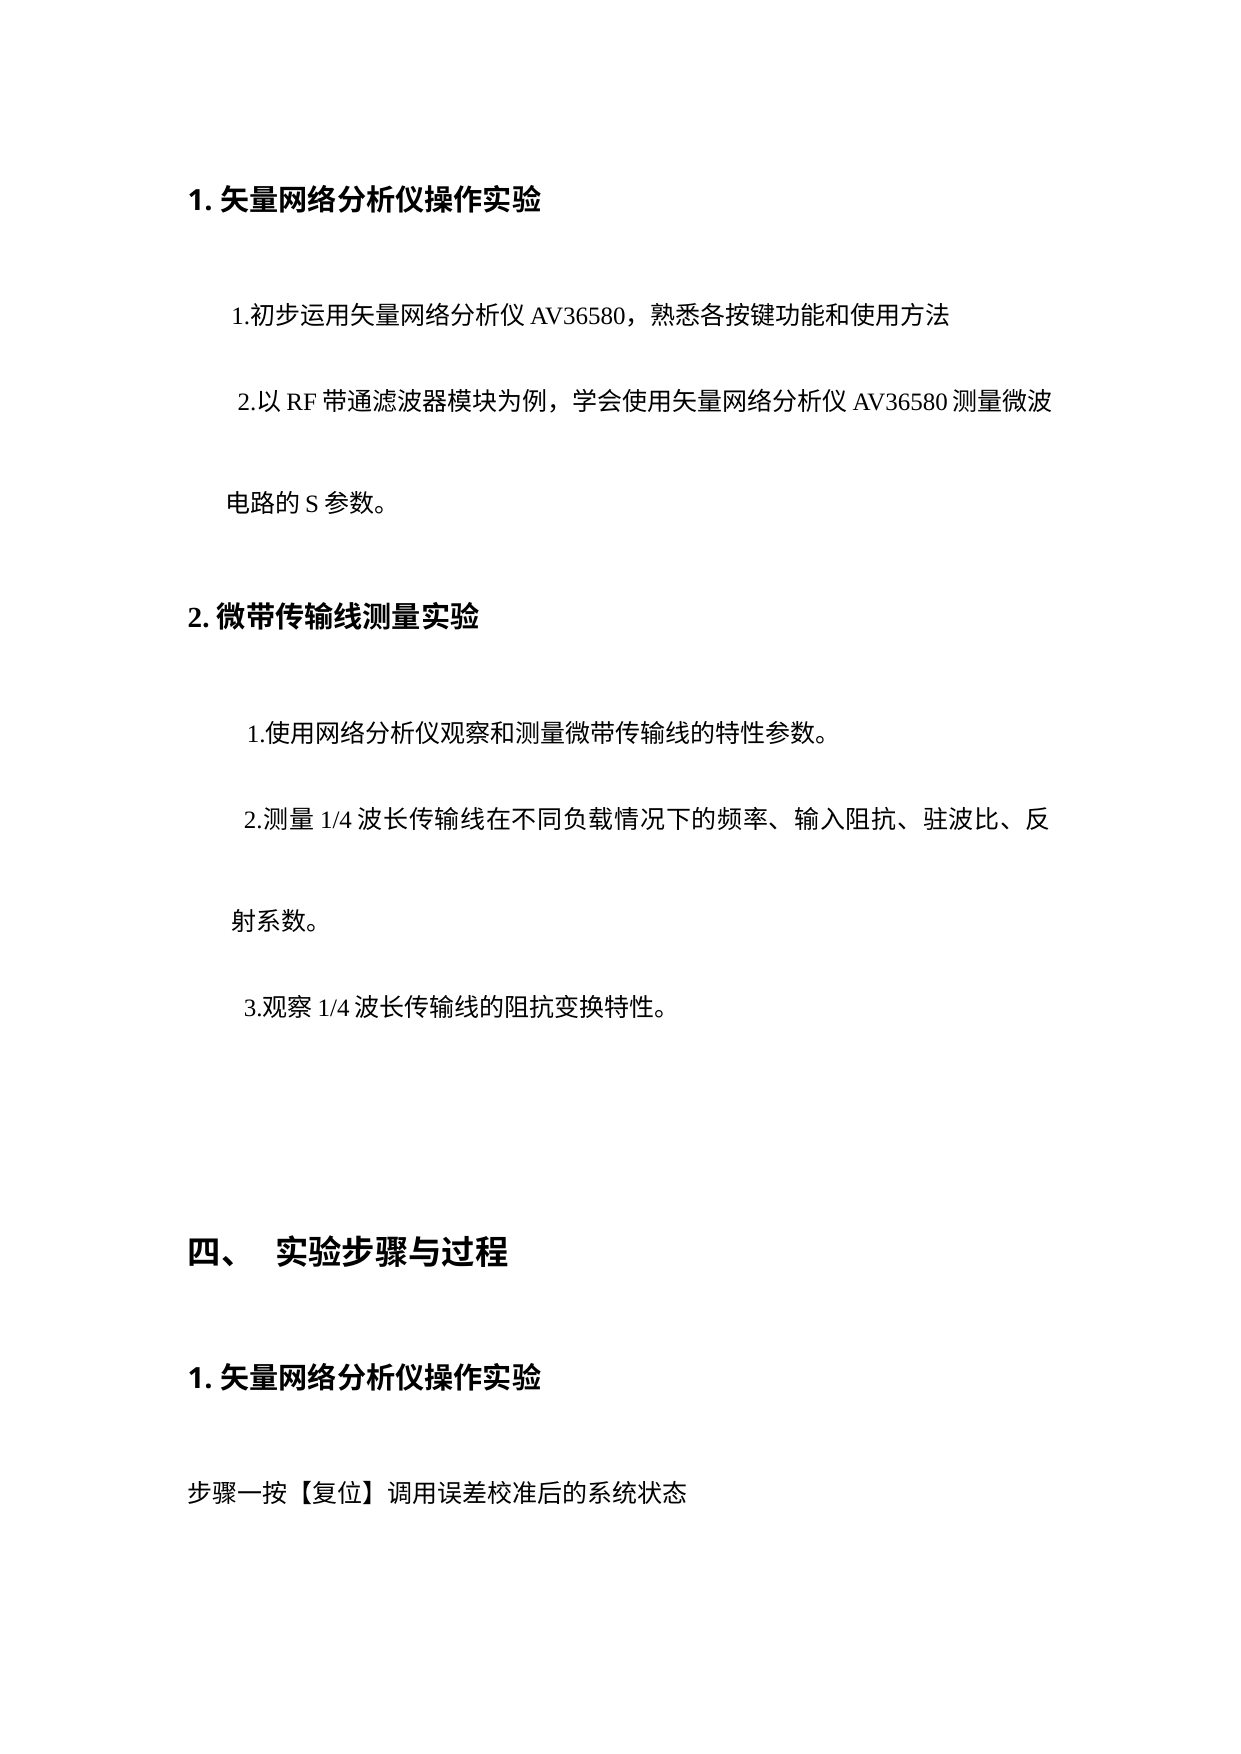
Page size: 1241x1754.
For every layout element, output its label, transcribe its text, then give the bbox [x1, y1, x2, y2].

text 2.测量1/4波长传输线在不同负载情况下的频率、输入阻抗、驻波比、反射系数。 [231, 783, 1053, 953]
subtitle 2. 微带传输线测量实验 [187, 581, 1053, 649]
subtitle 1. 矢量网络分析仪操作实验 [187, 164, 1053, 232]
list 实验步骤与过程 [187, 1216, 1053, 1284]
text 1.使用网络分析仪观察和测量微带传输线的特性参数。 [247, 697, 1053, 765]
text 3.观察1/4波长传输线的阻抗变换特性。 [231, 971, 1053, 1039]
subtitle 1. 矢量网络分析仪操作实验 [187, 1342, 1053, 1409]
text 1.初步运用矢量网络分析仪AV36580，熟悉各按键功能和使用方法 [231, 280, 1053, 348]
text 步骤一按【复位】调用误差校准后的系统状态 [187, 1458, 1053, 1526]
text 2.以RF带通滤波器模块为例，学会使用矢量网络分析仪AV36580测量微波电路的S参数。 [225, 366, 1053, 536]
